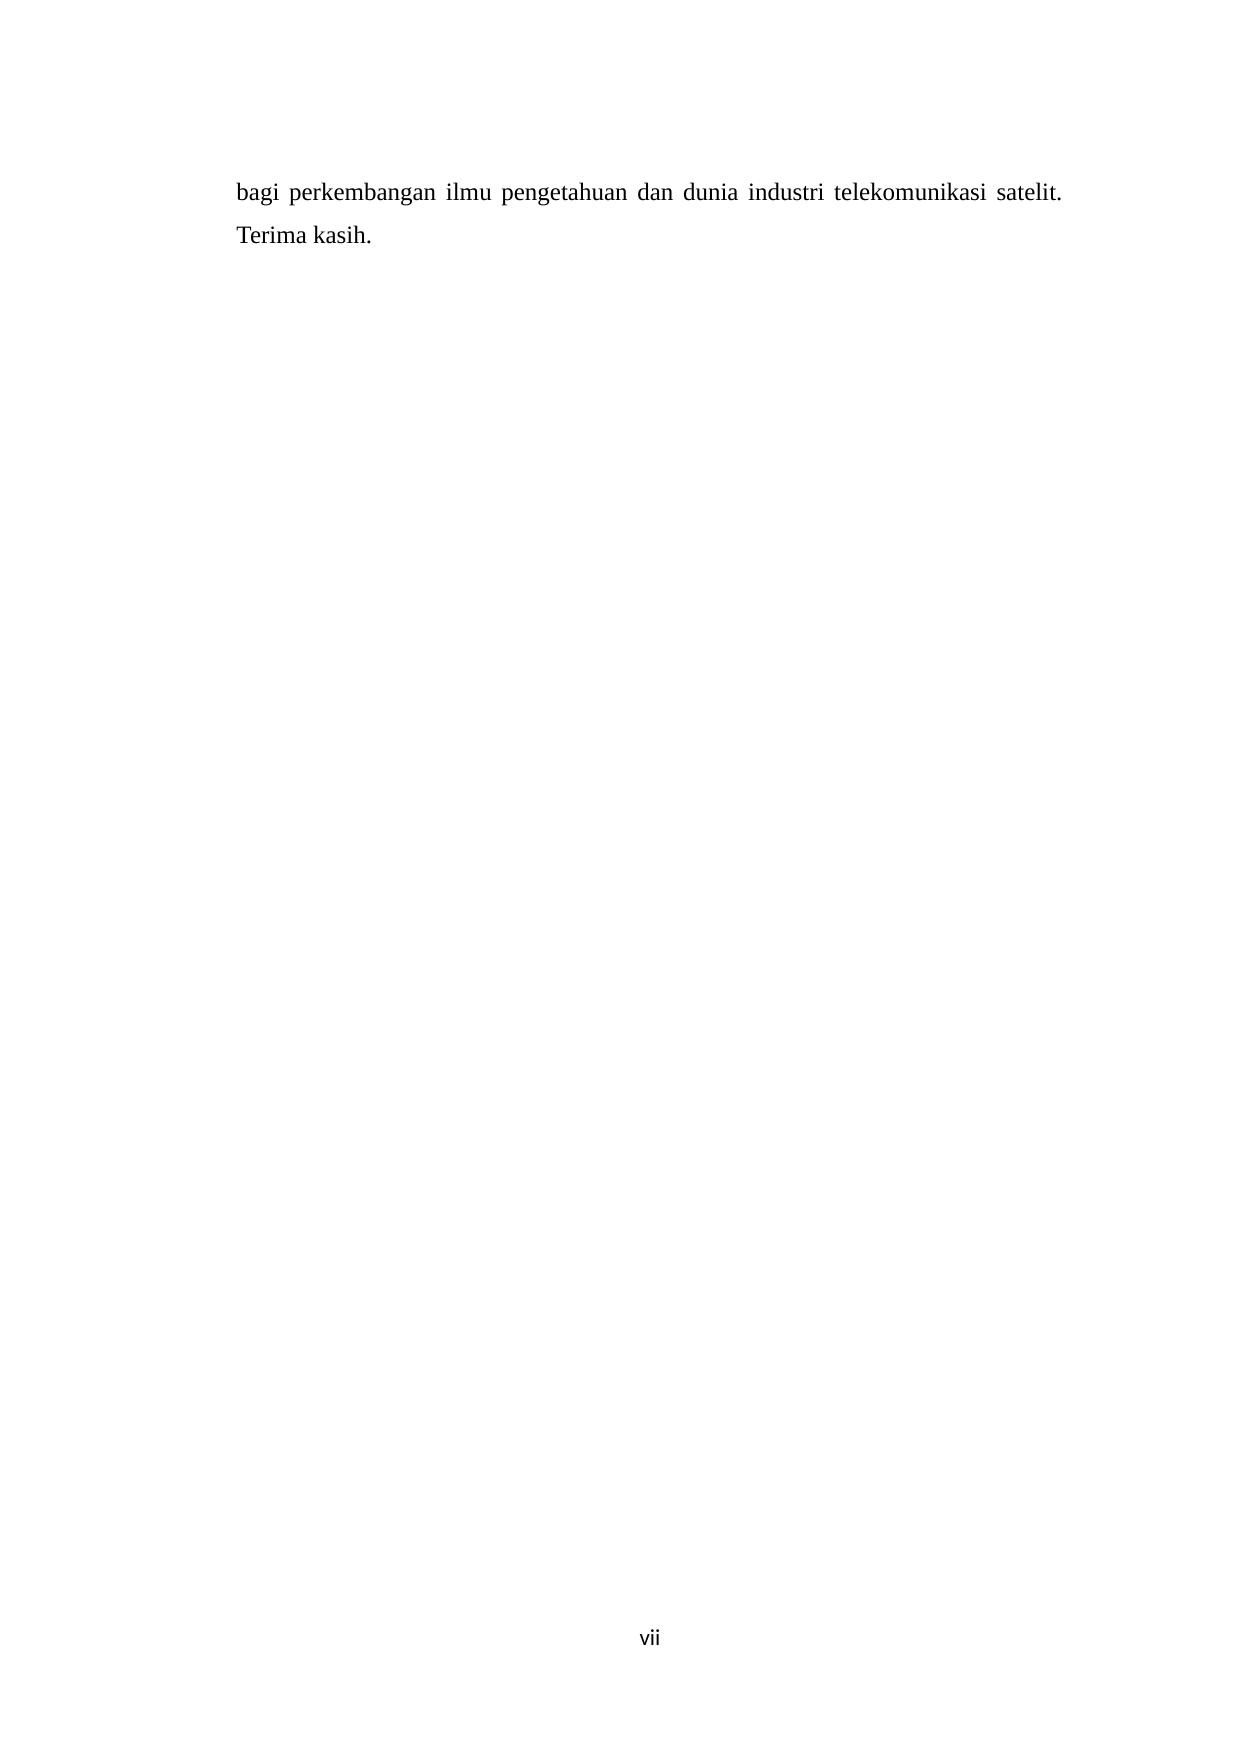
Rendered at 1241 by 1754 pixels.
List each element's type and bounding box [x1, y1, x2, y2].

text [236, 177, 1063, 249]
